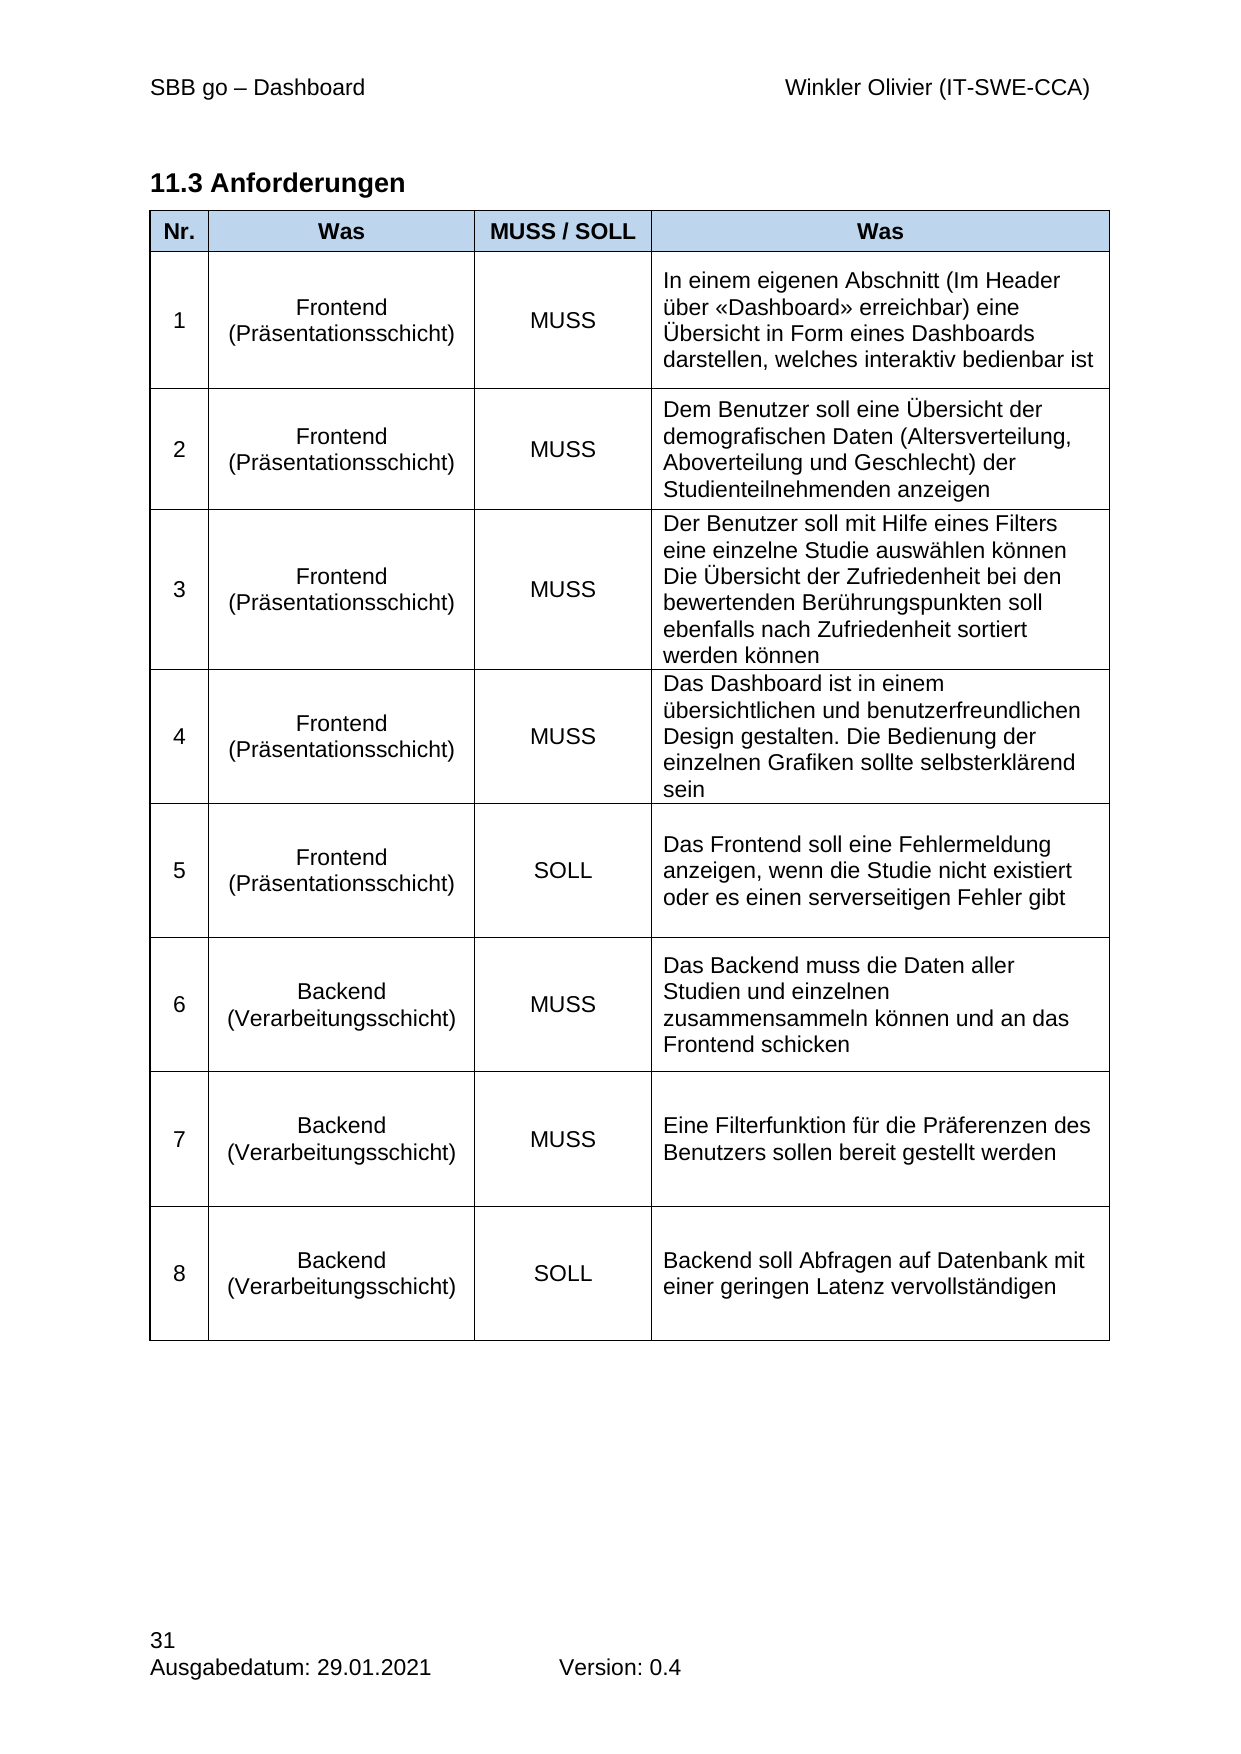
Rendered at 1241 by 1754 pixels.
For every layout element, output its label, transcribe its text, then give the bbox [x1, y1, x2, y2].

table_cell Das Backend muss die Daten aller Studien und einzelnen zusammensammeln können und an das Frontend schicken [652, 938, 1109, 1071]
table_header Was [652, 211, 1109, 251]
table_cell SOLL [475, 804, 651, 937]
table_cell Backend (Verarbeitungsschicht) [209, 938, 474, 1071]
table_cell 2 [151, 389, 208, 509]
table_header Was [209, 211, 474, 251]
table_cell Frontend (Präsentationsschicht) [209, 670, 474, 803]
table_cell Das Dashboard ist in einem übersichtlichen und benutzerfreundlichen Design gestalten. Die Bedienung der einzelnen Grafiken sollte selbsterklärend sein [652, 670, 1109, 803]
table_cell 6 [151, 938, 208, 1071]
table_header Nr. [151, 211, 208, 251]
table_cell 3 [151, 510, 208, 668]
table_cell Eine Filterfunktion für die Präferenzen des Benutzers sollen bereit gestellt werden [652, 1072, 1109, 1206]
table_cell Frontend (Präsentationsschicht) [209, 804, 474, 937]
table_cell Der Benutzer soll mit Hilfe eines Filters eine einzelne Studie auswählen können Die Übersicht der Zufriedenheit bei den bewertenden Berührungspunkten soll ebenfalls nach Zufriedenheit sortiert werden können [652, 510, 1109, 668]
table_cell Frontend (Präsentationsschicht) [209, 252, 474, 388]
table_cell Backend (Verarbeitungsschicht) [209, 1207, 474, 1340]
table_cell MUSS [475, 389, 651, 509]
table_header MUSS / SOLL [475, 211, 651, 251]
table_cell Das Frontend soll eine Fehlermeldung anzeigen, wenn die Studie nicht existiert oder es einen serverseitigen Fehler gibt [652, 804, 1109, 937]
table_cell 7 [151, 1072, 208, 1206]
table_cell MUSS [475, 1072, 651, 1206]
table_cell MUSS [475, 252, 651, 388]
table_cell Dem Benutzer soll eine Übersicht der demografischen Daten (Altersverteilung, Aboverteilung und Geschlecht) der Studienteilnehmenden anzeigen [652, 389, 1109, 509]
table_cell MUSS [475, 510, 651, 668]
table_cell Frontend (Präsentationsschicht) [209, 389, 474, 509]
table_cell 1 [151, 252, 208, 388]
table_cell Backend (Verarbeitungsschicht) [209, 1072, 474, 1206]
table_cell 4 [151, 670, 208, 803]
table_cell 8 [151, 1207, 208, 1340]
table_cell 5 [151, 804, 208, 937]
table_cell In einem eigenen Abschnitt (Im Header über «Dashboard» erreichbar) eine Übersicht in Form eines Dashboards darstellen, welches interaktiv bedienbar ist [652, 252, 1109, 388]
table_cell Backend soll Abfragen auf Datenbank mit einer geringen Latenz vervollständigen [652, 1207, 1109, 1340]
subtitle Anforderungen [150, 167, 1090, 198]
table_cell MUSS [475, 670, 651, 803]
table_cell Frontend (Präsentationsschicht) [209, 510, 474, 668]
table_cell SOLL [475, 1207, 651, 1340]
table_cell MUSS [475, 938, 651, 1071]
